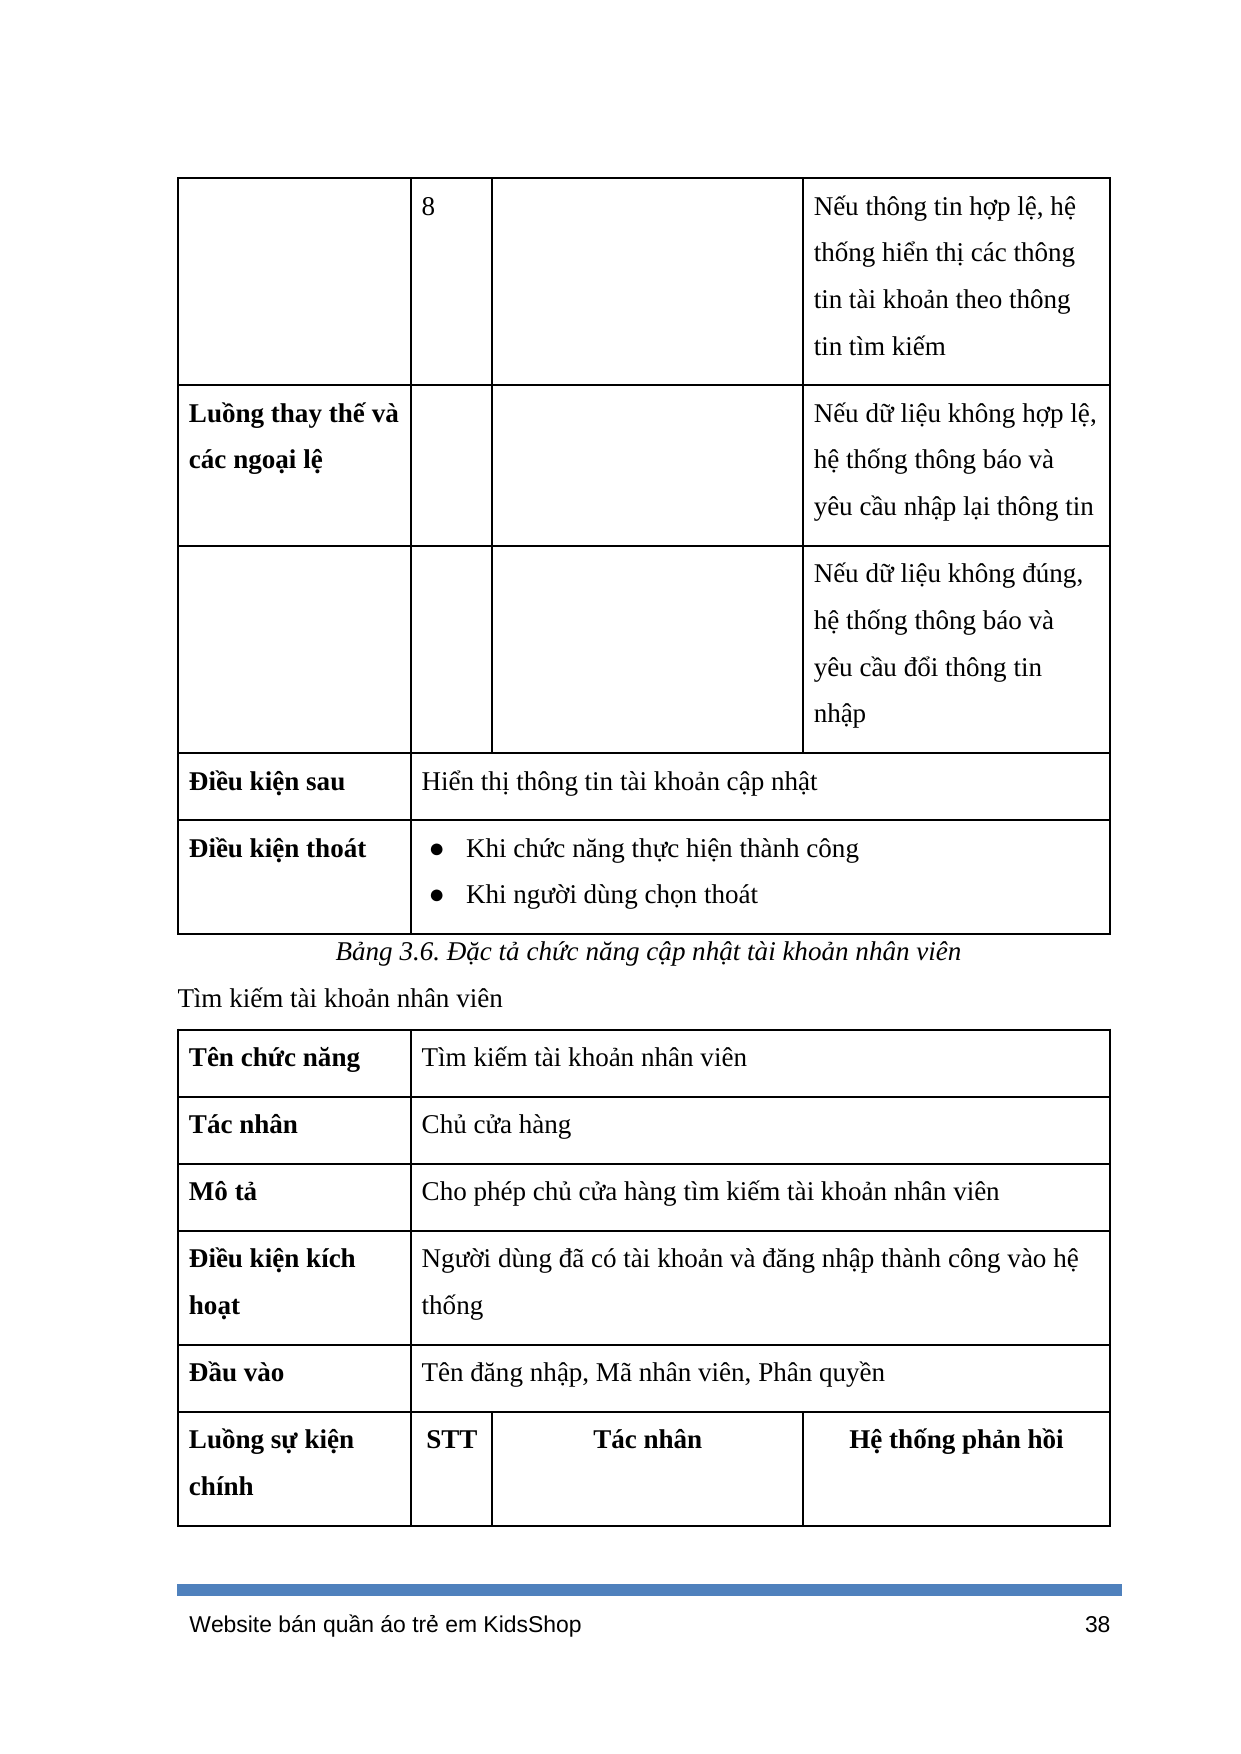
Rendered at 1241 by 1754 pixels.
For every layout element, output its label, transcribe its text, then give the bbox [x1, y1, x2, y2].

table_cell Tác nhân [179, 1098, 410, 1163]
table_cell [179, 547, 410, 752]
table_cell [179, 179, 410, 384]
table_cell Điều kiện sau [179, 754, 410, 819]
table_cell Nếu dữ liệu không đúng, hệ thống thông báo và yêu cầu đổi thông tin nhập [804, 547, 1109, 752]
table_cell [412, 386, 491, 545]
table_cell Tác nhân [493, 1413, 802, 1525]
table_cell Người dùng đã có tài khoản và đăng nhập thành công vào hệ thống [412, 1232, 1109, 1344]
table_cell Chủ cửa hàng [412, 1098, 1109, 1163]
table_header Tìm kiếm tài khoản nhân viên [412, 1031, 1109, 1096]
text Tìm kiếm tài khoản nhân viên [177, 982, 1122, 1013]
table_cell [493, 386, 802, 545]
table_cell Luồng thay thế và các ngoại lệ [179, 386, 410, 545]
table_cell [493, 547, 802, 752]
table_cell Điều kiện kích hoạt [179, 1232, 410, 1344]
table_cell 8 [412, 179, 491, 384]
table_cell Điều kiện thoát [179, 821, 410, 933]
table_cell Luồng sự kiện chính [179, 1413, 410, 1525]
table_cell Nếu thông tin hợp lệ, hệ thống hiển thị các thông tin tài khoản theo thông tin tìm kiếm [804, 179, 1109, 384]
table_cell Tên đăng nhập, Mã nhân viên, Phân quyền [412, 1346, 1109, 1411]
table_header Tên chức năng [179, 1031, 410, 1096]
table_cell Hiển thị thông tin tài khoản cập nhật [412, 754, 1109, 819]
table_cell [493, 179, 802, 384]
table_cell STT [412, 1413, 491, 1525]
table_cell Khi chức năng thực hiện thành công Khi người dùng chọn thoát [412, 821, 1109, 933]
table_cell [412, 547, 491, 752]
table_cell Nếu dữ liệu không hợp lệ, hệ thống thông báo và yêu cầu nhập lại thông tin [804, 386, 1109, 545]
table_cell Mô tả [179, 1165, 410, 1230]
table_cell Đầu vào [179, 1346, 410, 1411]
table_cell Hệ thống phản hồi [804, 1413, 1109, 1525]
table_cell Cho phép chủ cửa hàng tìm kiếm tài khoản nhân viên [412, 1165, 1109, 1230]
text Bảng 3.6. Đặc tả chức năng cập nhật tài khoản nhân viên [177, 935, 1122, 966]
